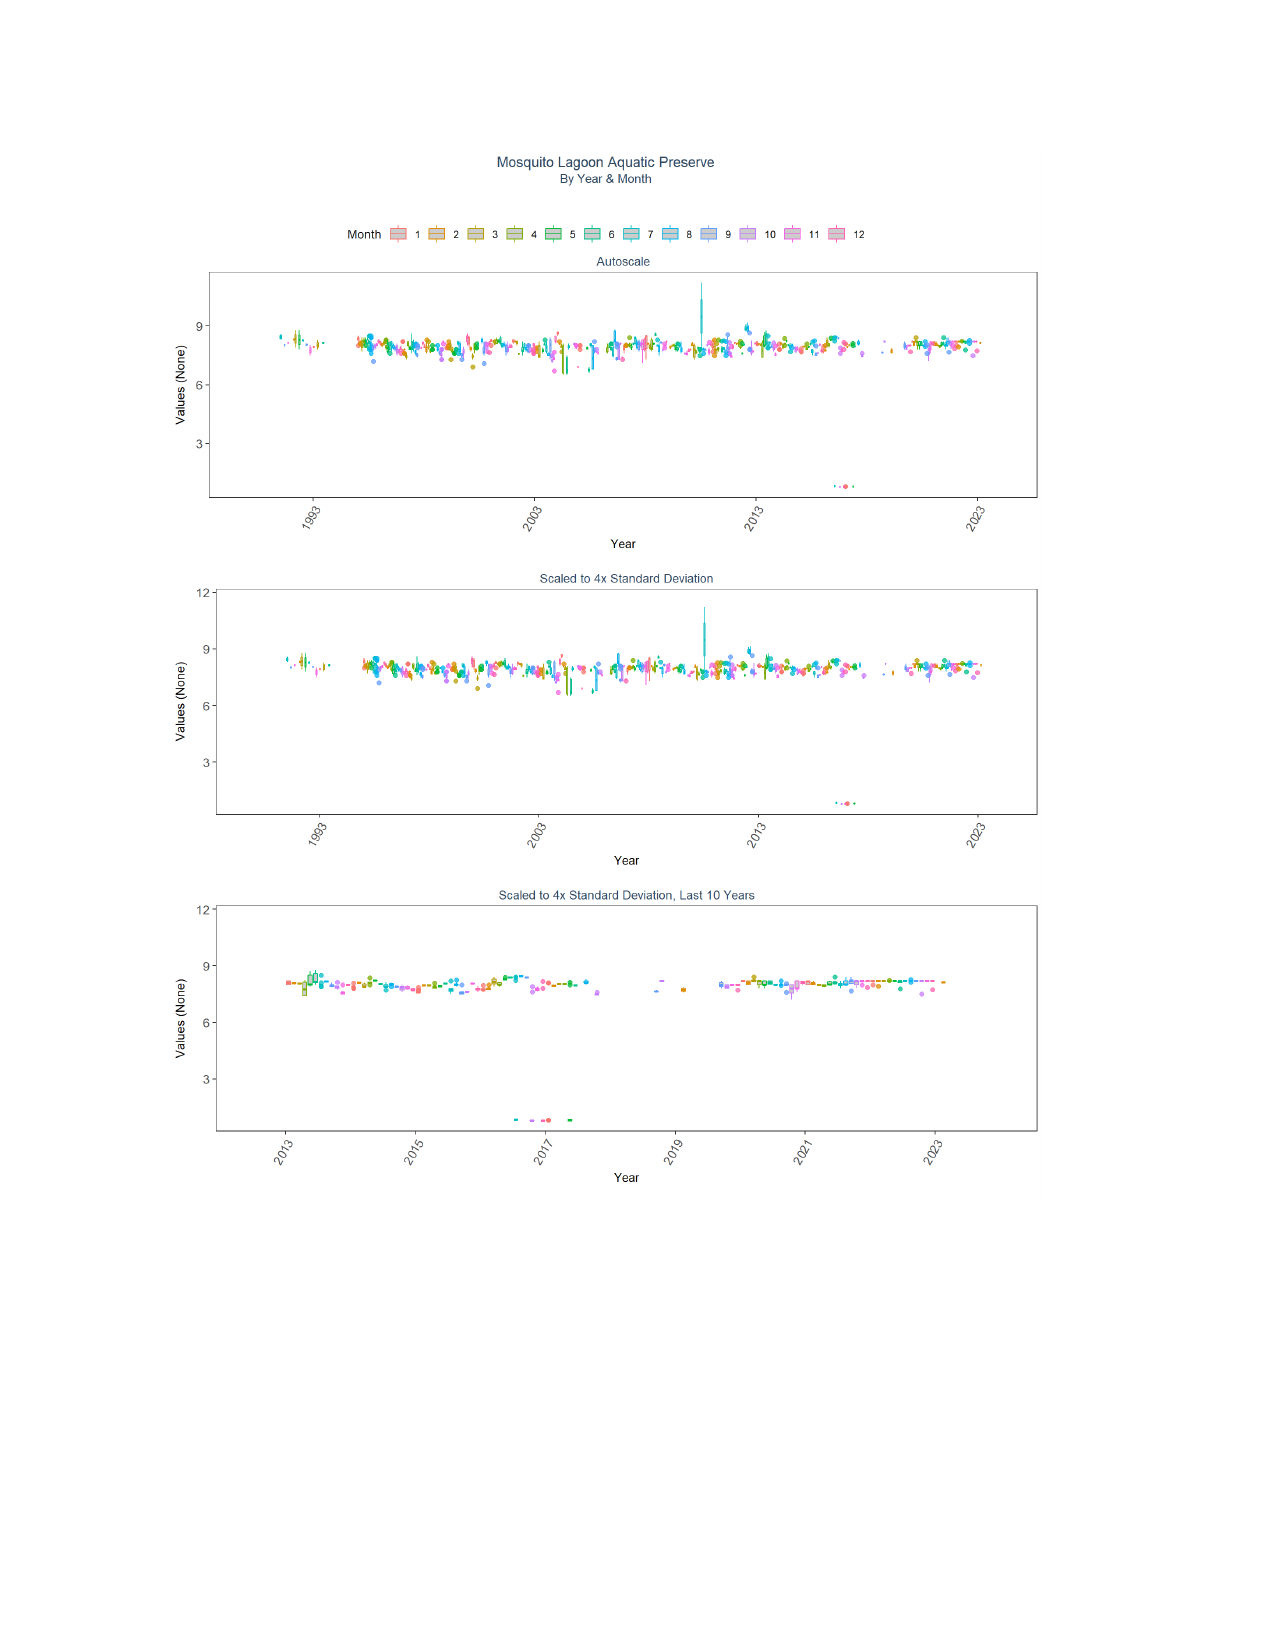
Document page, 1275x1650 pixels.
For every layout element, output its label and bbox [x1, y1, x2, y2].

picture [168, 150, 1044, 1200]
